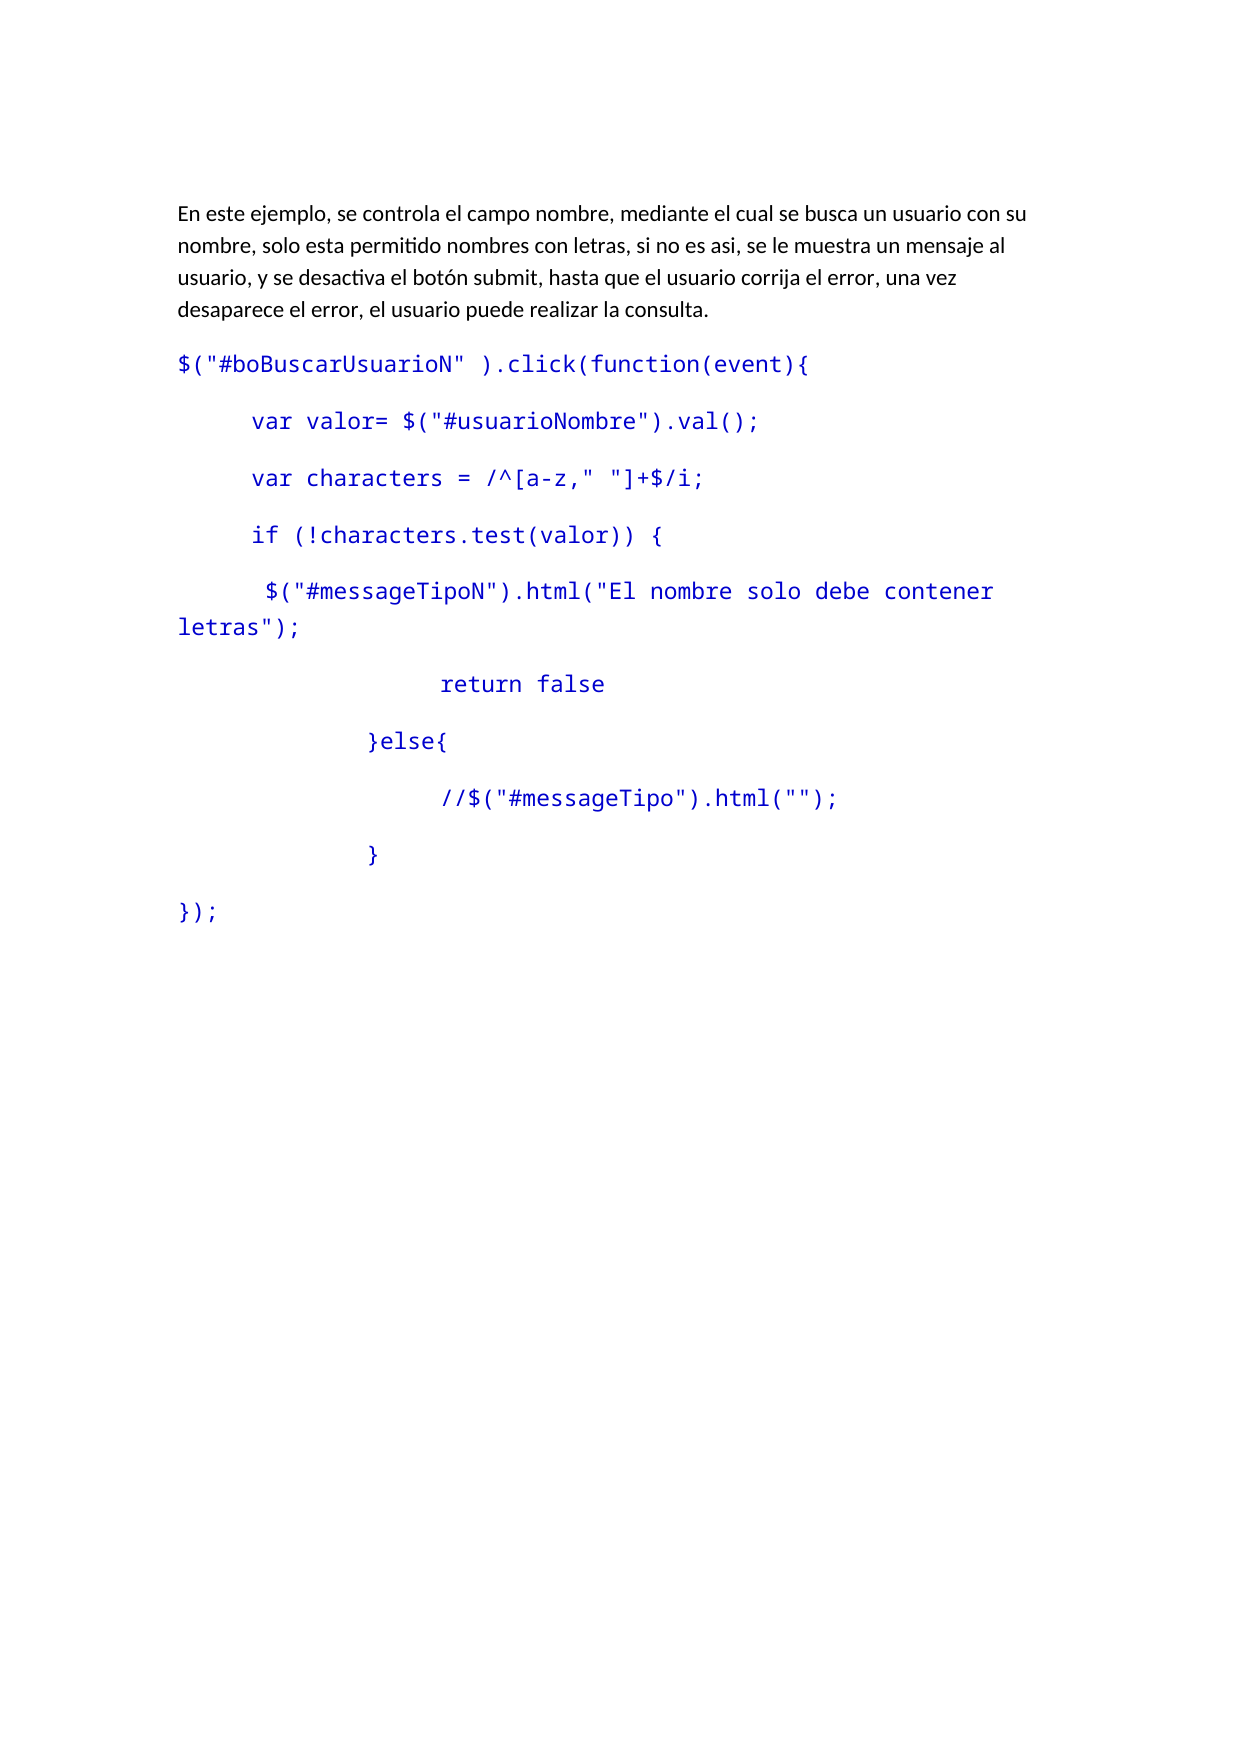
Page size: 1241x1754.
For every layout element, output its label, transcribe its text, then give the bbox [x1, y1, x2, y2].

text if (!characters.test(valor)) { [177, 518, 1063, 550]
text $("#boBuscarUsuarioN" ).click(function(event){ [177, 348, 1063, 379]
text }else{ [177, 725, 1063, 756]
text }); [177, 895, 1063, 926]
text var valor= $("#usuarioNombre").val(); [177, 405, 1063, 436]
text //$("#messageTipo").html(""); [177, 782, 1063, 813]
text var characters = /^[a-z," "]+$/i; [177, 462, 1063, 493]
text $("#messageTipoN").html("El nombre solo debe contener letras"); [177, 575, 1063, 642]
text } [177, 838, 1063, 869]
text return false [177, 668, 1063, 699]
text En este ejemplo, se controla el campo nombre, mediante el cual se busca un usuario con su nombre, solo esta permitido nombres con letras, si no es asi, se le muestra un mensaje al usuario, y se desactiva el botón submit, hasta que el usuario corrija el error, una vez desaparece el error, el usuario puede realizar la consulta. [177, 199, 1063, 323]
